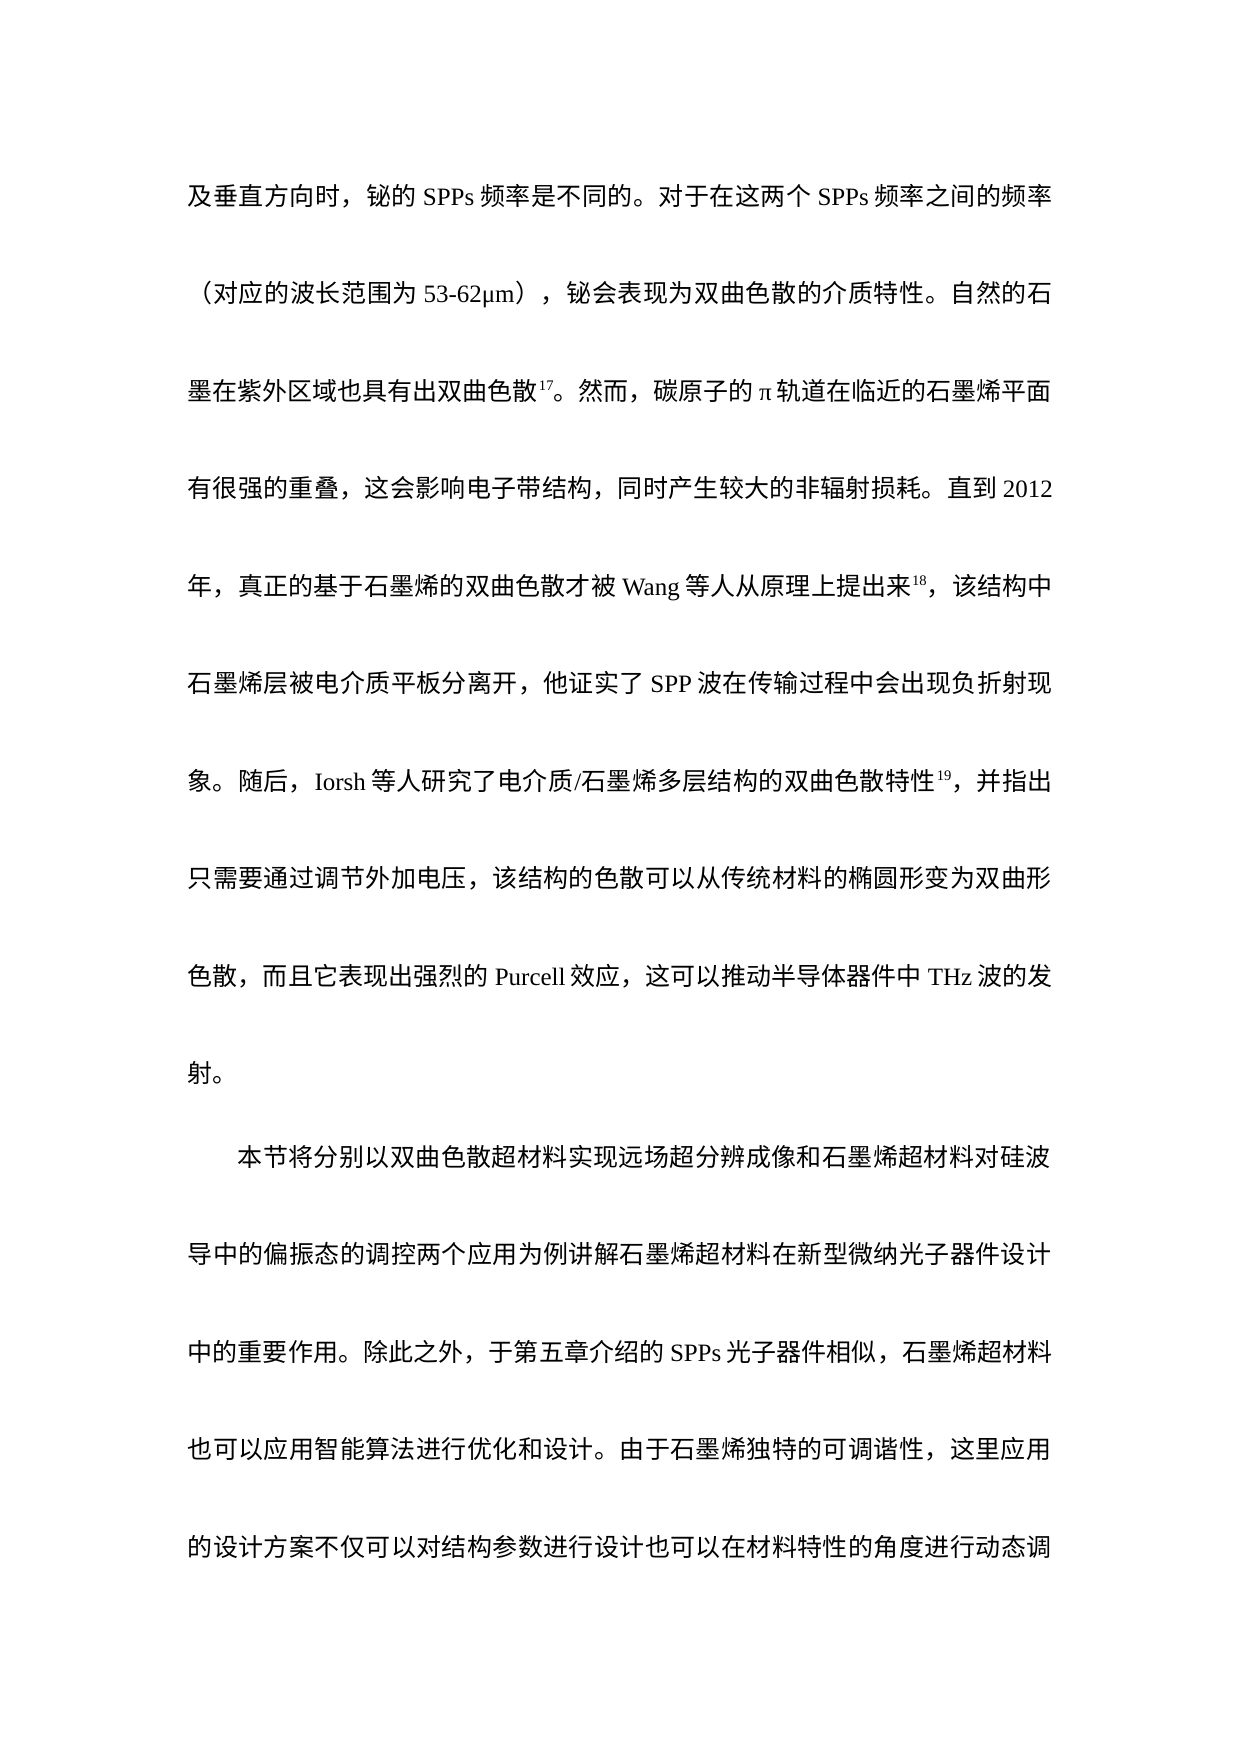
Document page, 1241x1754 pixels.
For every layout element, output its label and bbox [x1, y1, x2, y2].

text [187, 162, 1053, 1104]
text [187, 1123, 1053, 1578]
